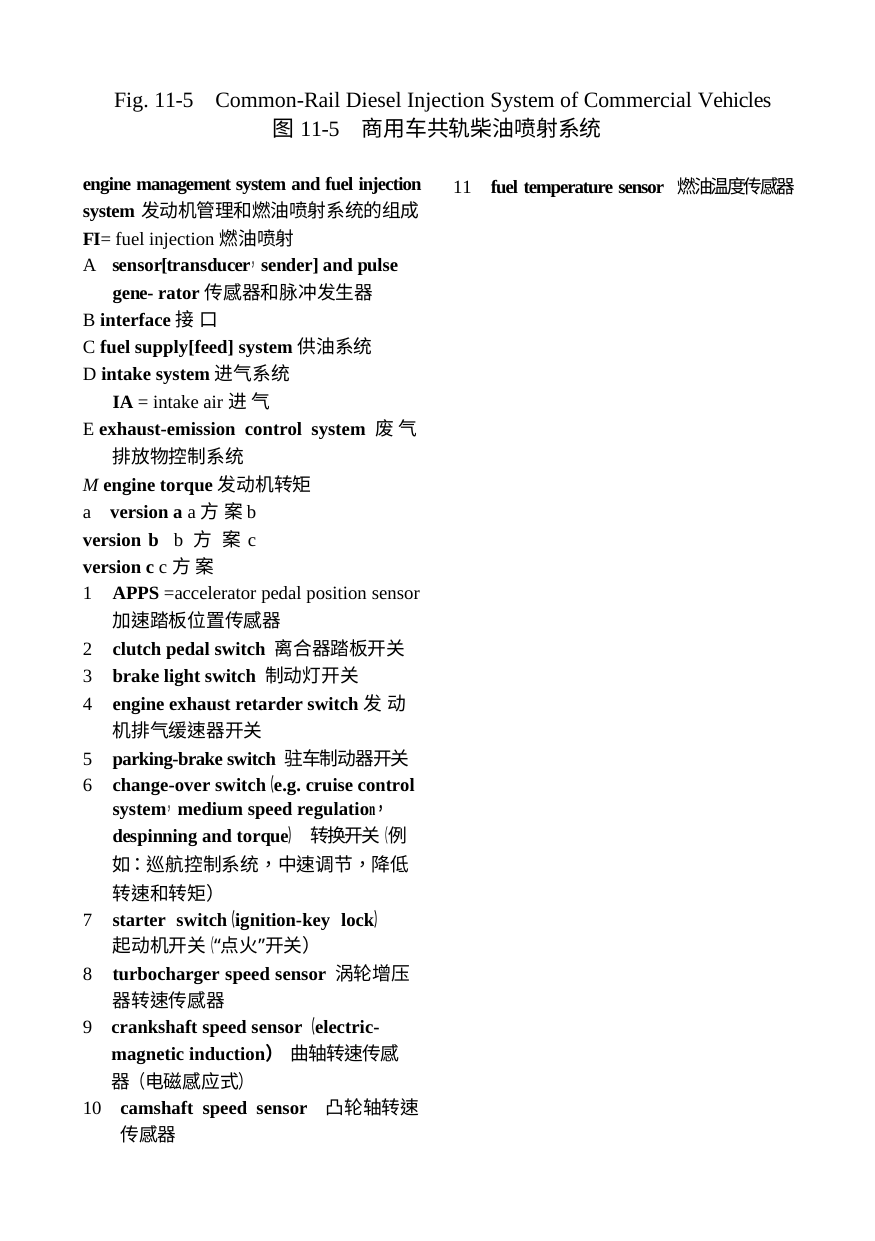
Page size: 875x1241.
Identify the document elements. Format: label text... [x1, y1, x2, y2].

text D intake system 进气系统 [83, 361, 425, 386]
list APPS =accelerator pedal position sensor [83, 582, 425, 604]
list camshaft speed sensor 凸轮轴转速 [83, 1096, 425, 1119]
list crankshaft speed sensor （electric- magnetic induction） 曲轴转速传感器（电磁感应式） [83, 1016, 402, 1094]
list fuel temperature sensor 燃油温度传感器 [453, 173, 812, 199]
text С fuel supply[feed] system 供油系统 [83, 333, 425, 358]
text engine management system and fuel injection system 发动机管理和燃油喷射系统的组成FI= fuel injection 燃油喷射 [83, 173, 421, 251]
text Е exhaust-emission control system 废 气排放物控制系统 [83, 416, 421, 468]
text a version a a 方 案b version b b 方 案c version c c 方 案 [83, 498, 256, 579]
list brake light switch 制动灯开关 [83, 662, 425, 688]
text 传感器 [120, 1121, 425, 1147]
list turbocharger speed sensor 涡轮增压器转速传感器 [83, 960, 420, 1013]
list change-over switch（e.g. cruise control system， medium speed regulation， despinning and torque） 转换开关（例如：巡航控制系统，中速调节，降低转速和转矩） [83, 774, 421, 906]
text А sensor[transducer， sender] and pulse gene- rator 传感器和脉冲发生器 [83, 254, 424, 305]
list clutch pedal switch 离合器踏板开关 [83, 635, 425, 660]
text В interface 接 口 [83, 308, 425, 331]
list engine exhaust retarder switch 发 动机排气缓速器开关 [83, 690, 421, 743]
subtitle Fig. 11-5 Common-Rail Diesel Injection System of Commercial Vehicles [114, 87, 812, 113]
text 图 11-5 商用车共轨柴油喷射系统 [272, 113, 812, 143]
text 加速踏板位置传感器 [112, 607, 425, 633]
text М engine torque 发动机转矩 [83, 471, 425, 496]
list starter switch（ignition-key lock） 起动机开关（“点火”开关） [83, 909, 420, 958]
text IA = intake air 进 气 [112, 388, 425, 413]
list parking-brake switch 驻车制动器开关 [83, 745, 425, 771]
